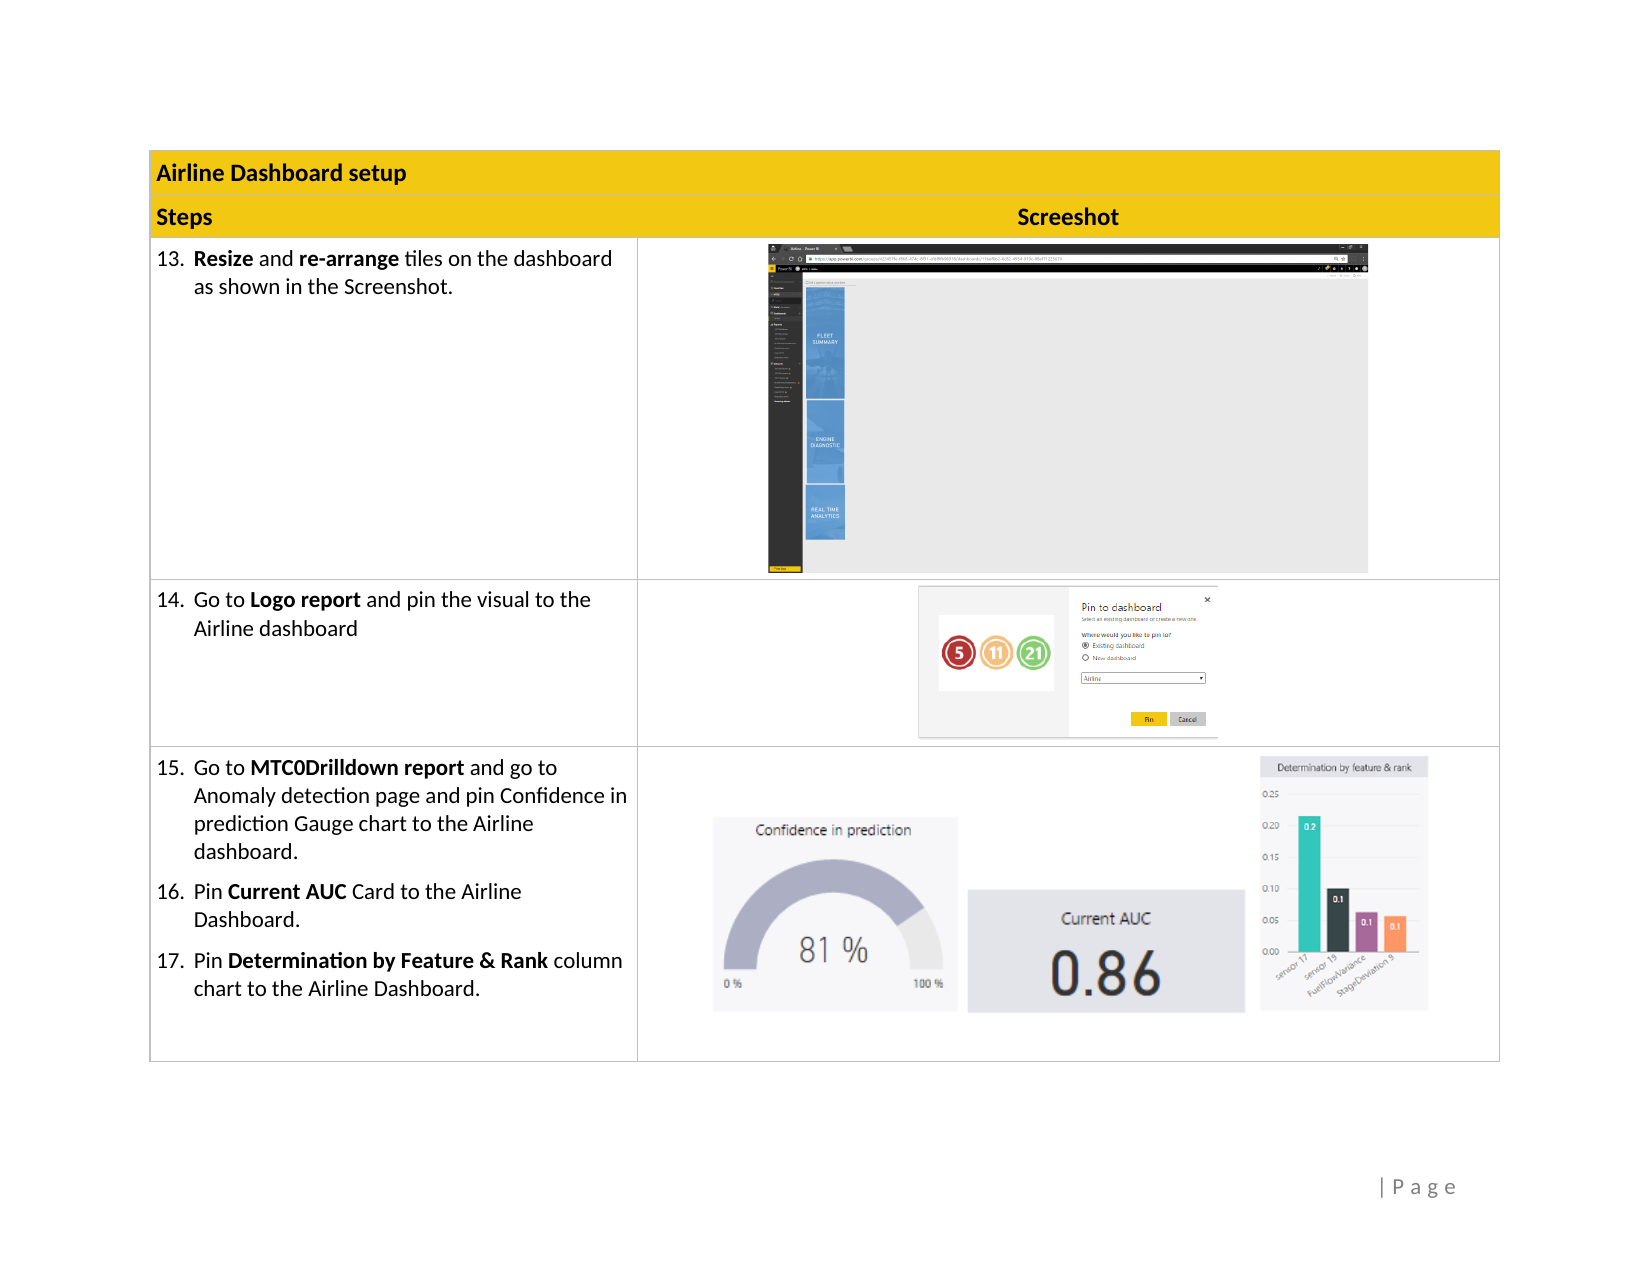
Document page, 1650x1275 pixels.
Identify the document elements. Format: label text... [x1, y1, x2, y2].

picture [703, 752, 1434, 1020]
table_cell [638, 747, 1499, 1061]
table_cell [638, 238, 1499, 578]
table_cell Go to Logo report and pin the visual to the Airline dashboard [151, 580, 637, 746]
picture [768, 244, 1369, 573]
table_cell Resize and re-arrange tiles on the dashboard as shown in the Screenshot. [151, 238, 637, 578]
table_cell [638, 580, 1499, 746]
table_cell Go to MTC0Drilldown report and go to Anomaly detection page and pin Confidence in prediction Gauge chart to the Airline dashboard. Pin Current AUC Card to the Airline Dashboard. Pin Determination by Feature & Rank column chart to the Airline Dashboard. [151, 747, 637, 1061]
table_cell Steps [151, 195, 637, 237]
picture [918, 585, 1219, 740]
table_cell Screeshot [638, 195, 1499, 237]
table_header Airline Dashboard setup [151, 151, 1499, 194]
